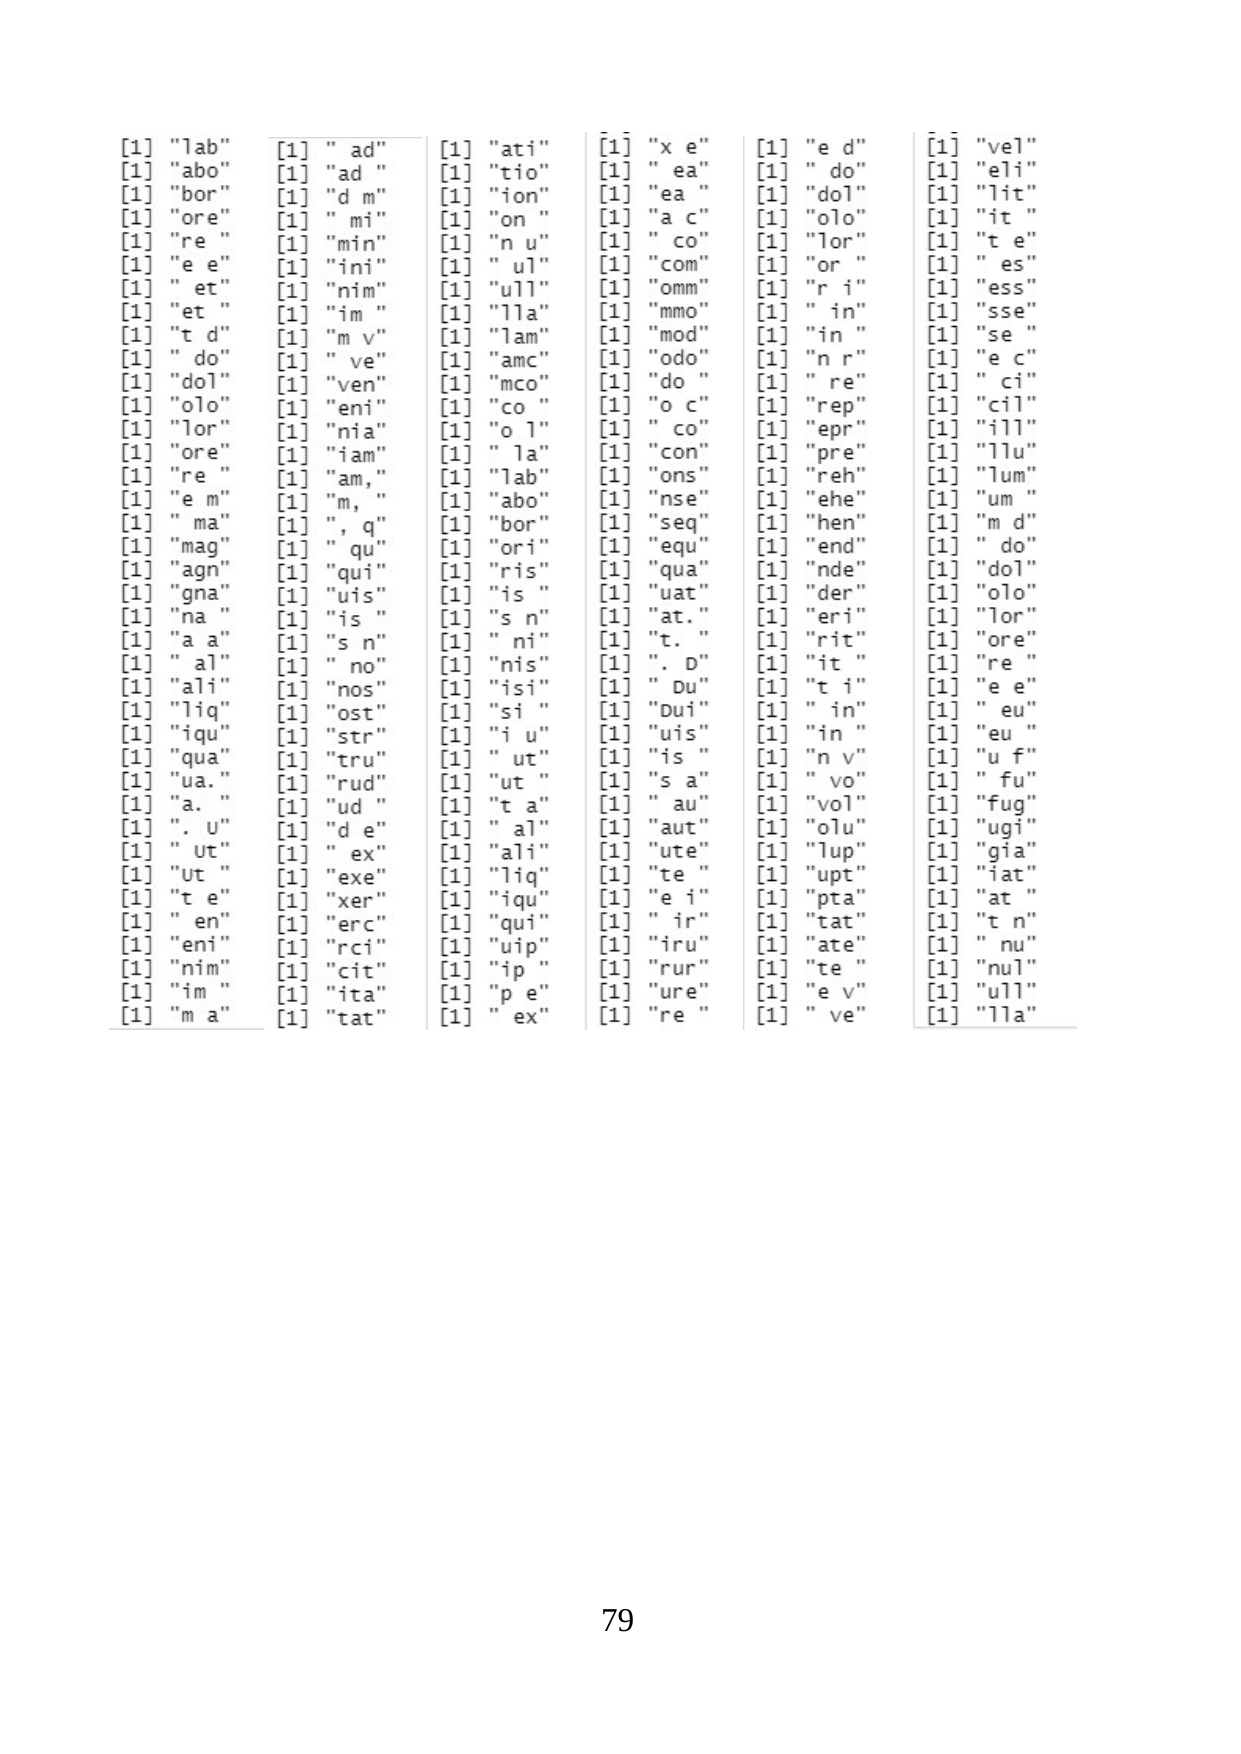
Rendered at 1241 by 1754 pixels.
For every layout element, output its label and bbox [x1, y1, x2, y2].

picture [743, 136, 908, 1030]
picture [912, 132, 1077, 1030]
picture [425, 136, 580, 1030]
picture [584, 132, 740, 1030]
picture [109, 134, 264, 1030]
picture [268, 137, 422, 1030]
